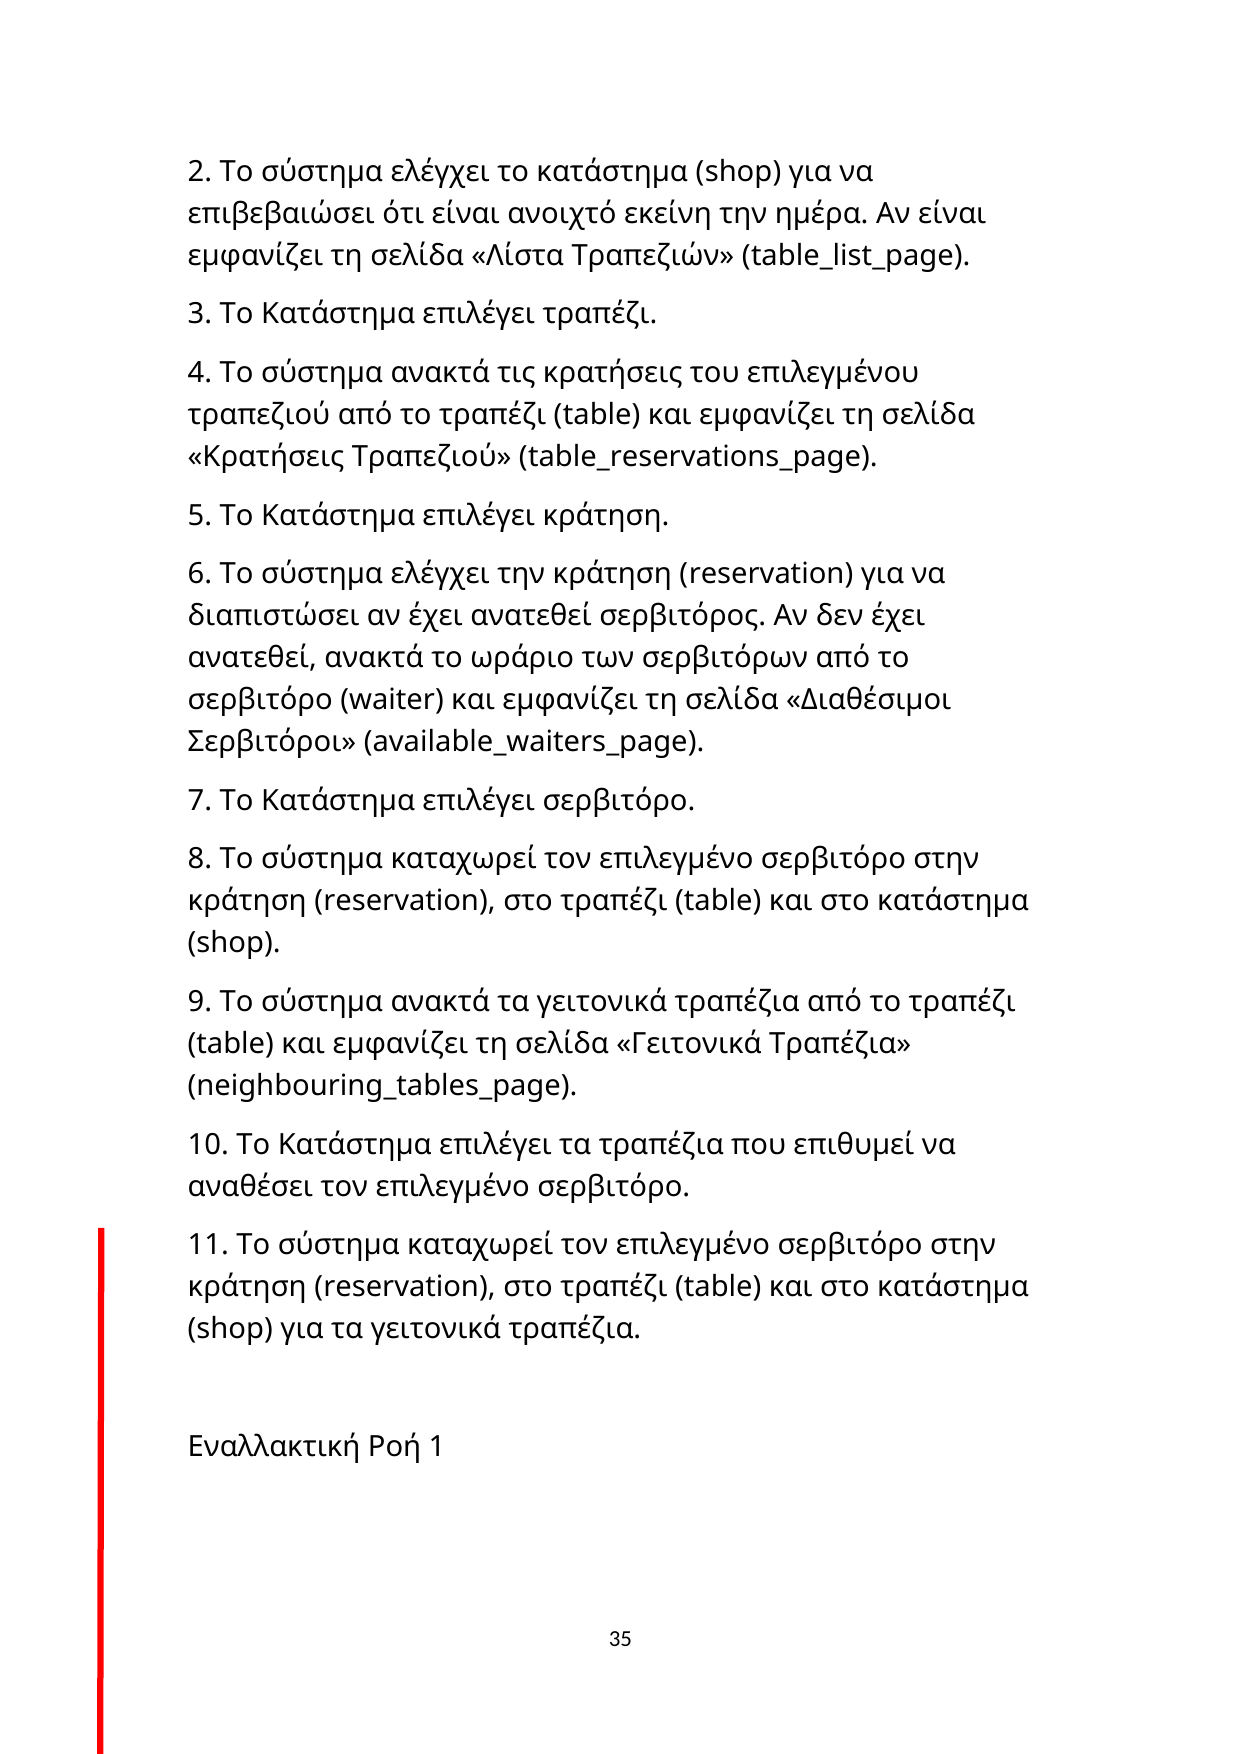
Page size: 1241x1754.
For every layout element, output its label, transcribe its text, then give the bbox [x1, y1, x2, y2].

text 10. Το Κατάστημα επιλέγει τα τραπέζια που επιθυμεί να αναθέσει τον επιλεγμένο σερβιτόρο. [187, 1123, 1053, 1204]
text 9. Το σύστημα ανακτά τα γειτονικά τραπέζια από το τραπέζι (table) και εμφανίζει τη σελίδα «Γειτονικά Τραπέζια» (neighbouring_tables_page). [187, 980, 1053, 1104]
text 4. Το σύστημα ανακτά τις κρατήσεις του επιλεγμένου τραπεζιού από το τραπέζι (table) και εμφανίζει τη σελίδα «Κρατήσεις Τραπεζιού» (table_reservations_page). [187, 351, 1053, 475]
text 11. Το σύστημα καταχωρεί τον επιλεγμένο σερβιτόρο στην κράτηση (reservation), στο τραπέζι (table) και στο κατάστημα (shop) για τα γειτονικά τραπέζια. [187, 1223, 1053, 1347]
text 3. Το Κατάστημα επιλέγει τραπέζι. [187, 293, 1053, 332]
text 7. Το Κατάστημα επιλέγει σερβιτόρο. [187, 779, 1053, 819]
text 6. Το σύστημα ελέγχει την κράτηση (reservation) για να διαπιστώσει αν έχει ανατεθεί σερβιτόρος. Αν δεν έχει ανατεθεί, ανακτά το ωράριο των σερβιτόρων από το σερβιτόρο (waiter) και εμφανίζει τη σελίδα «Διαθέσιμοι Σερβιτόροι» (available_waiters_page). [187, 552, 1053, 760]
text 8. Το σύστημα καταχωρεί τον επιλεγμένο σερβιτόρο στην κράτηση (reservation), στο τραπέζι (table) και στο κατάστημα (shop). [187, 838, 1053, 961]
text 5. Το Κατάστημα επιλέγει κράτηση. [187, 494, 1053, 533]
text 2. Το σύστημα ελέγχει το κατάστημα (shop) για να επιβεβαιώσει ότι είναι ανοιχτό εκείνη την ημέρα. Αν είναι εμφανίζει τη σελίδα «Λίστα Τραπεζιών» (table_list_page). [187, 150, 1053, 274]
text Εναλλακτική Ροή 1 [187, 1425, 1053, 1464]
